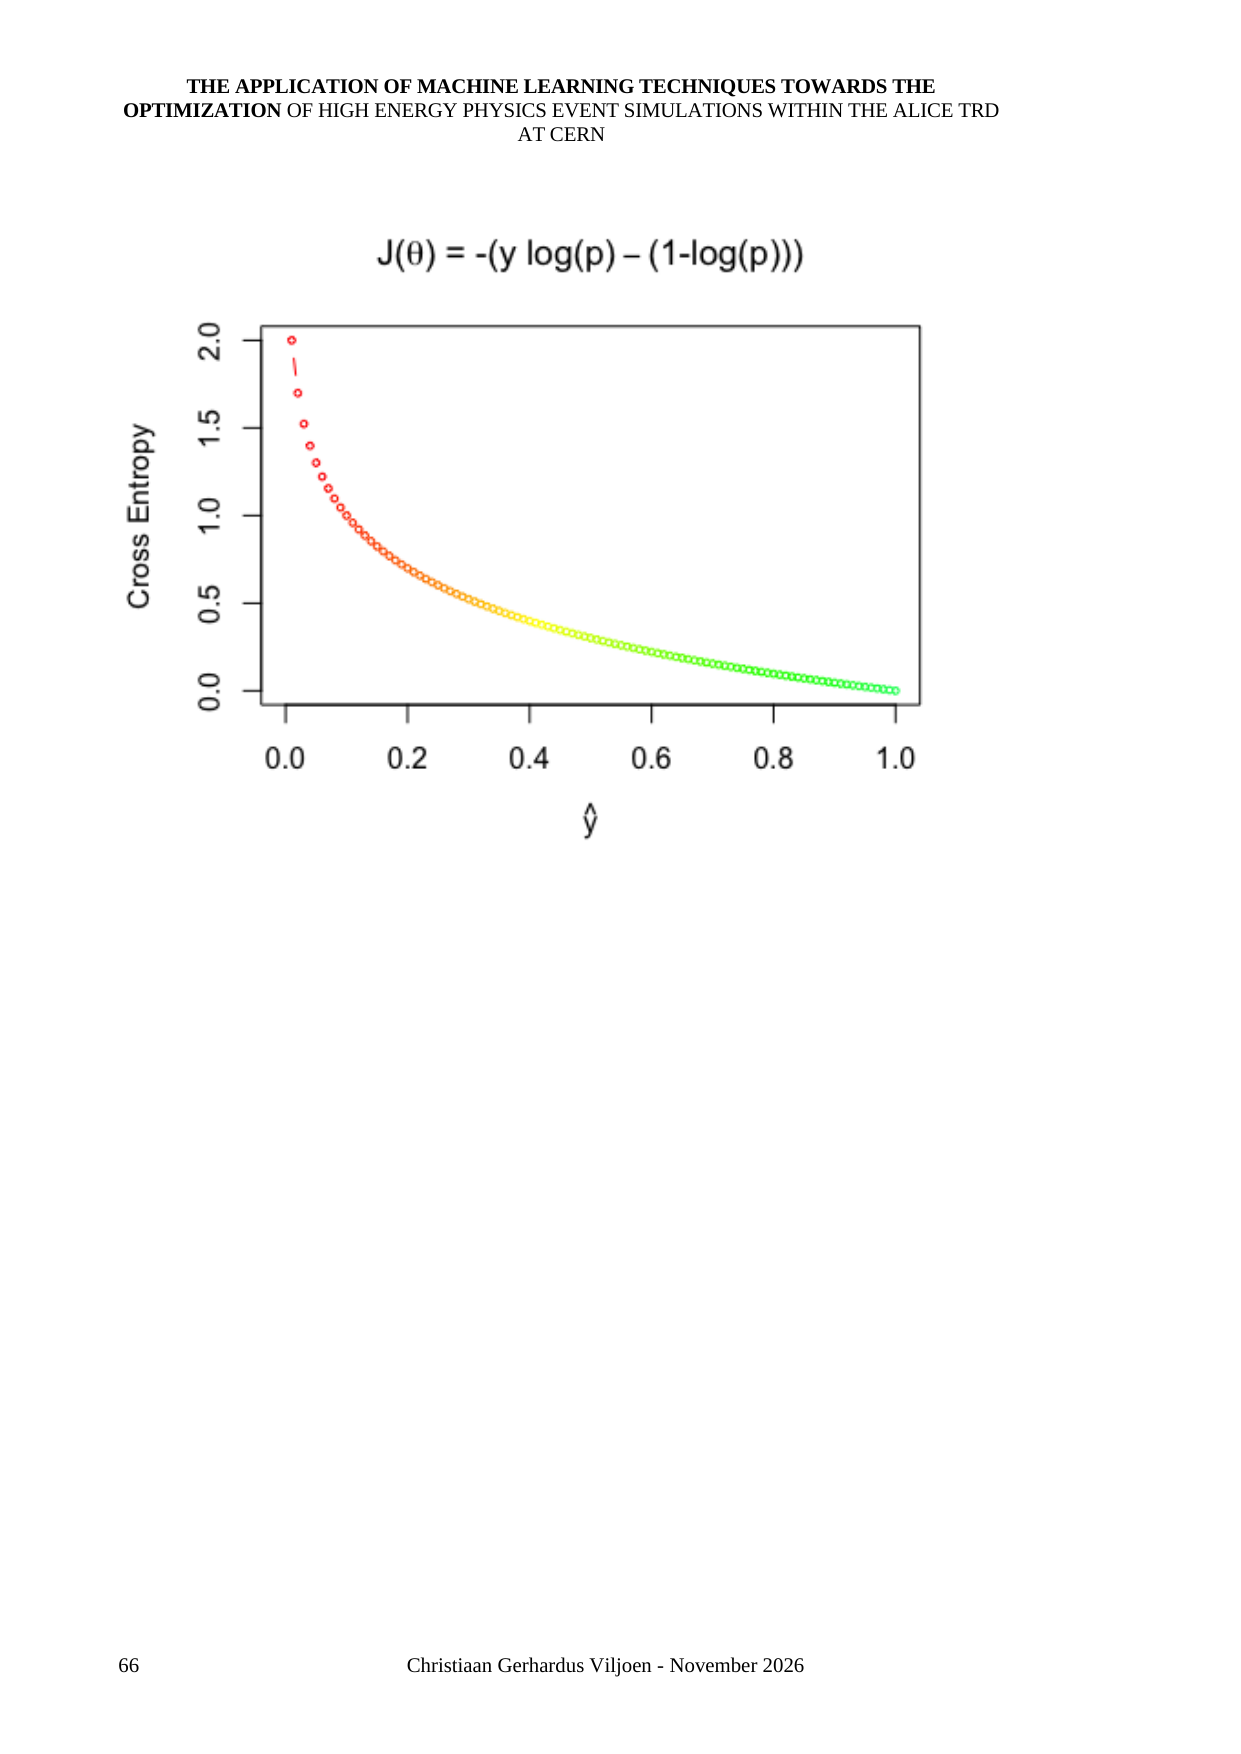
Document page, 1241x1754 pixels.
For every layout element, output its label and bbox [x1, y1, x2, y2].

picture [118, 183, 994, 884]
